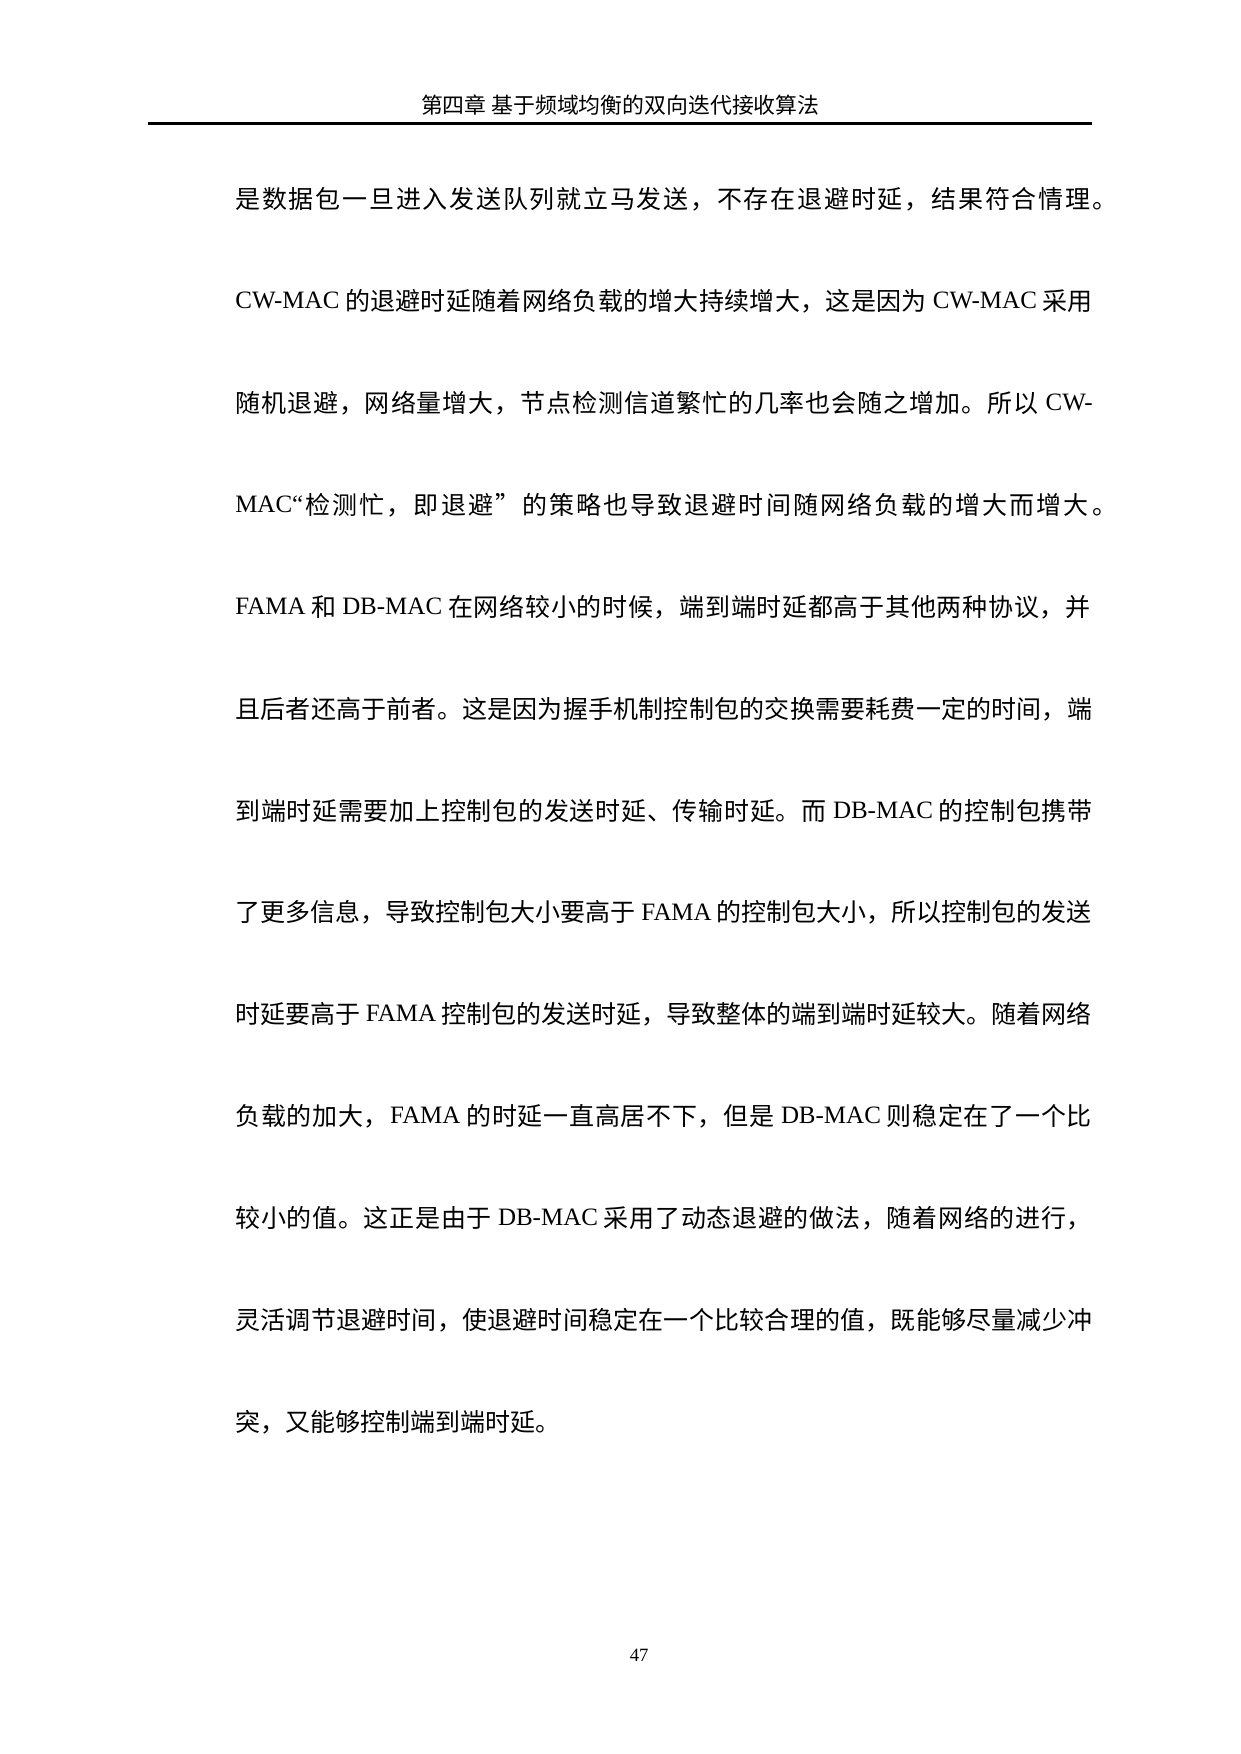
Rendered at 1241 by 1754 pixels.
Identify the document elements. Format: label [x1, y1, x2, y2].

list [235, 164, 1092, 1454]
